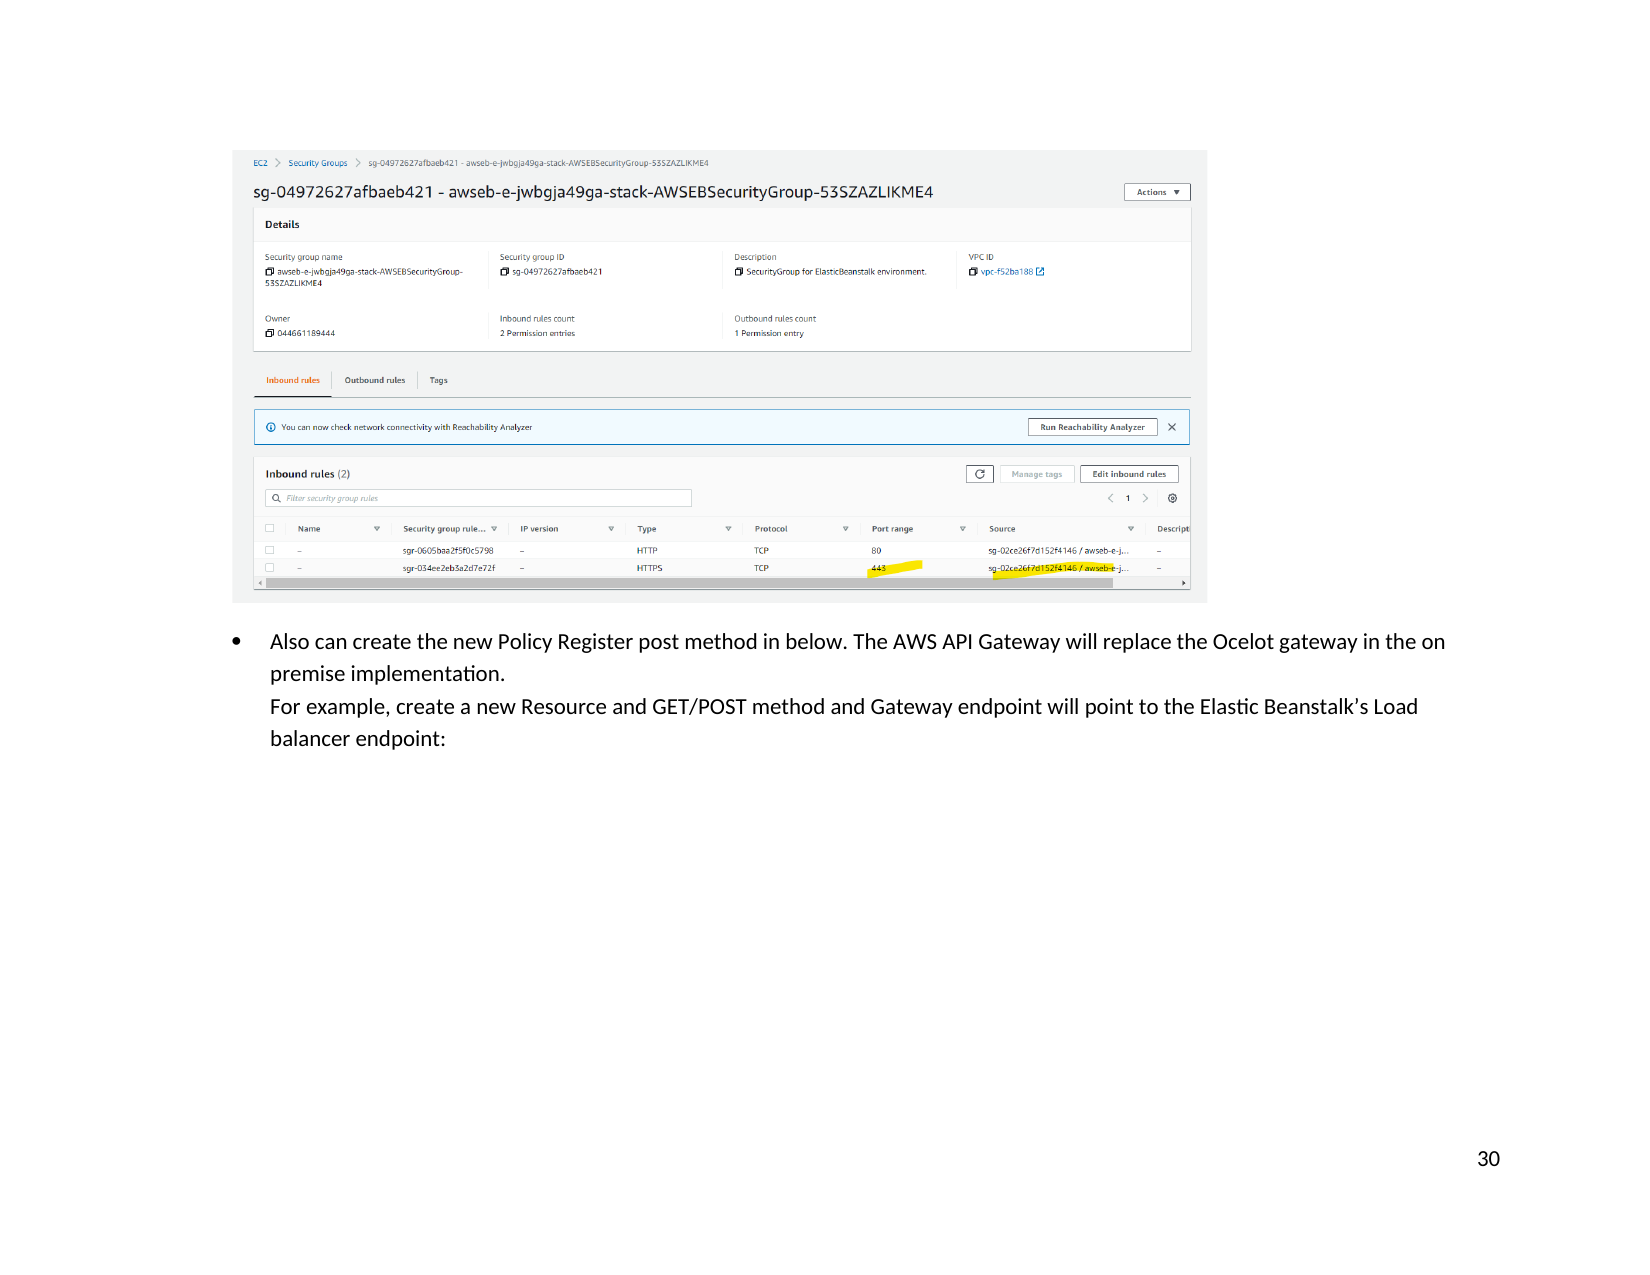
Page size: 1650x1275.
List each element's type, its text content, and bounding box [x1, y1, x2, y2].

list For example, create a new Resource and GET/POST method and Gateway endpoint will point to the Elastic Beanstalk’s Load balancer endpoint: [270, 692, 1500, 752]
picture [232, 150, 1208, 603]
list Also can create the new Policy Register post method in below. The AWS API Gateway will replace the Ocelot gateway in the on premise implementation. [232, 627, 1500, 688]
